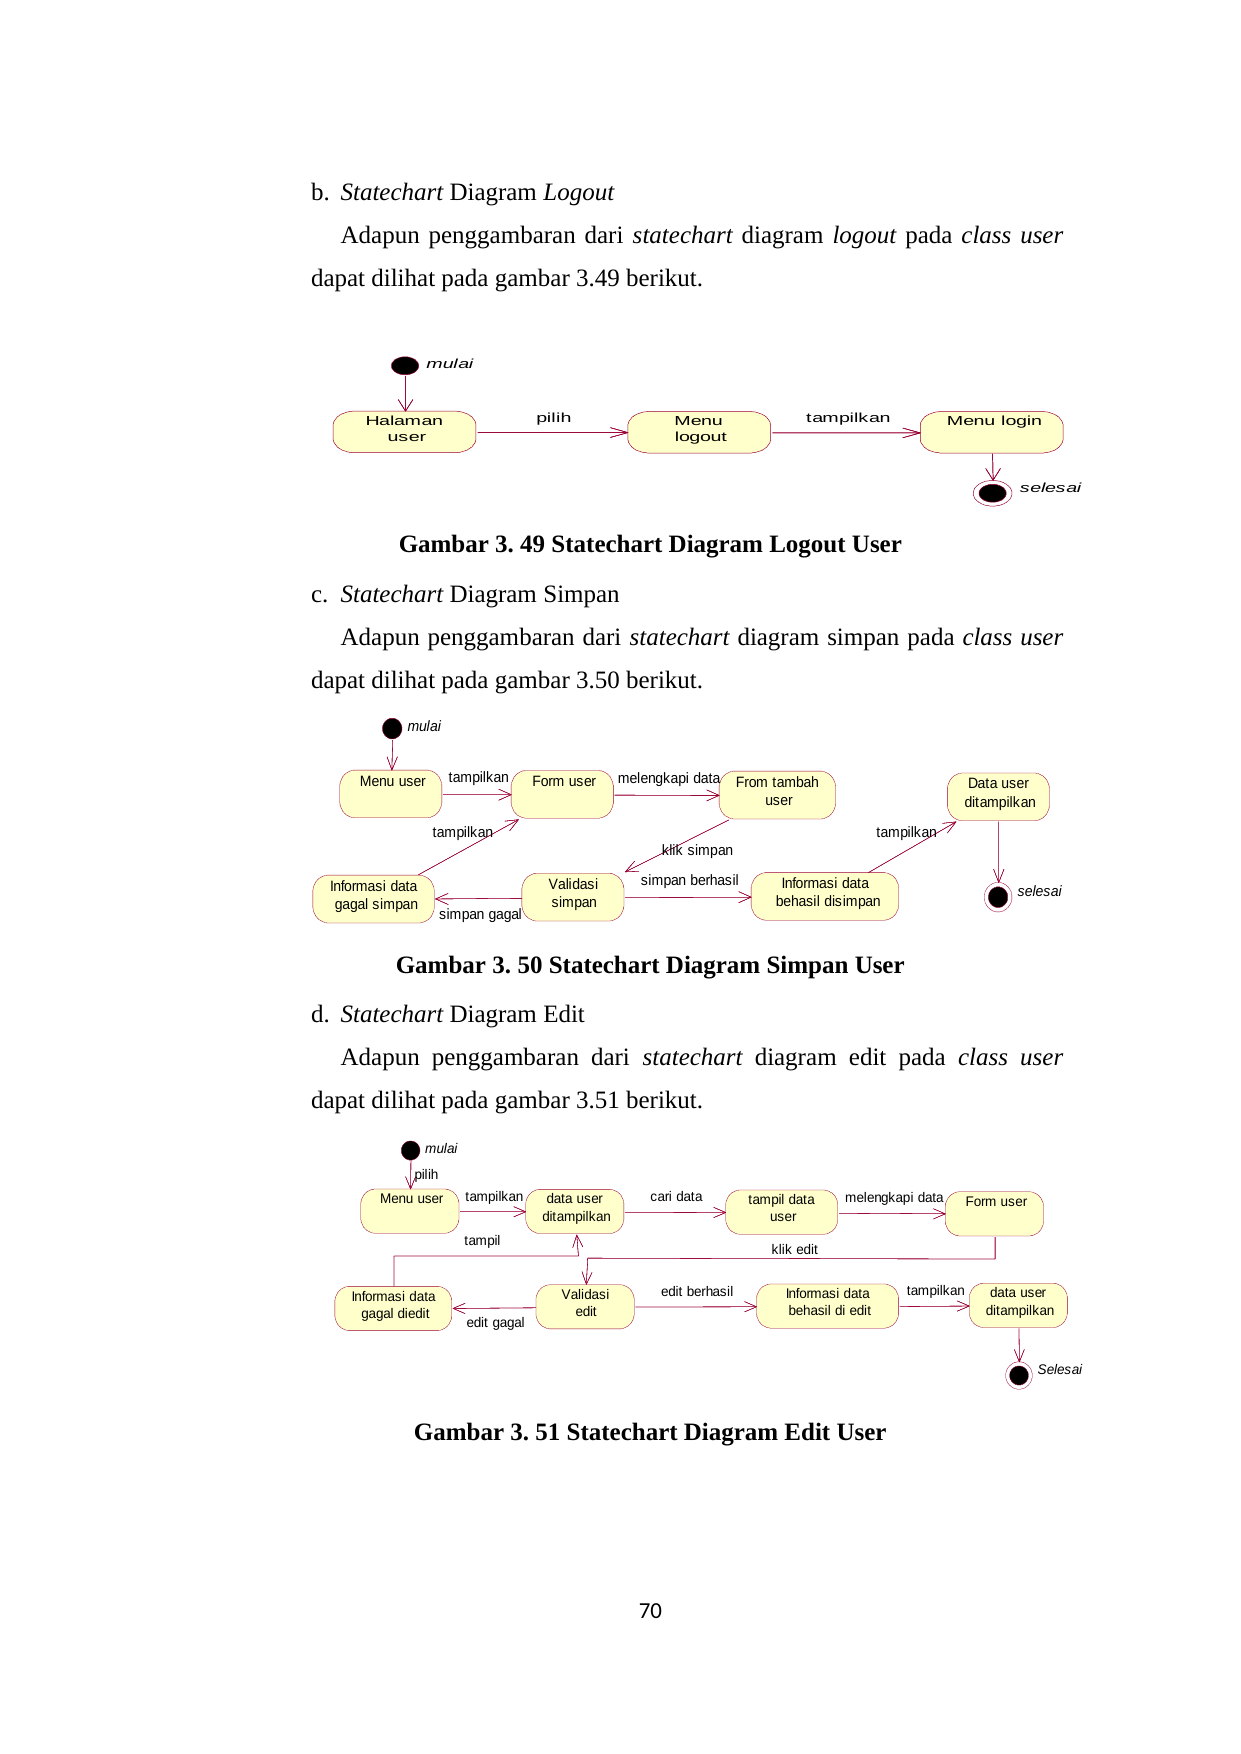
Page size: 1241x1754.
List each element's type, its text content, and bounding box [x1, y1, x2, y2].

text Gambar 3. 49 Statechart Diagram Logout User [237, 529, 1063, 558]
text Gambar 3. 51 Statechart Diagram Edit User [237, 1417, 1063, 1446]
list Statechart Diagram Edit [311, 999, 1063, 1028]
text Adapun penggambaran dari statechart diagram edit pada class user dapat dilihat pada gambar 3.51 berikut. [311, 1042, 1063, 1114]
text Adapun penggambaran dari statechart diagram simpan pada class user dapat dilihat pada gambar 3.50 berikut. [311, 622, 1063, 694]
text Gambar 3. 50 Statechart Diagram Simpan User [237, 950, 1063, 978]
list Statechart Diagram Simpan [311, 579, 1063, 607]
list Statechart Diagram Logout [311, 177, 1063, 206]
text Adapun penggambaran dari statechart diagram logout pada class user dapat dilihat pada gambar 3.49 berikut. [311, 220, 1063, 292]
